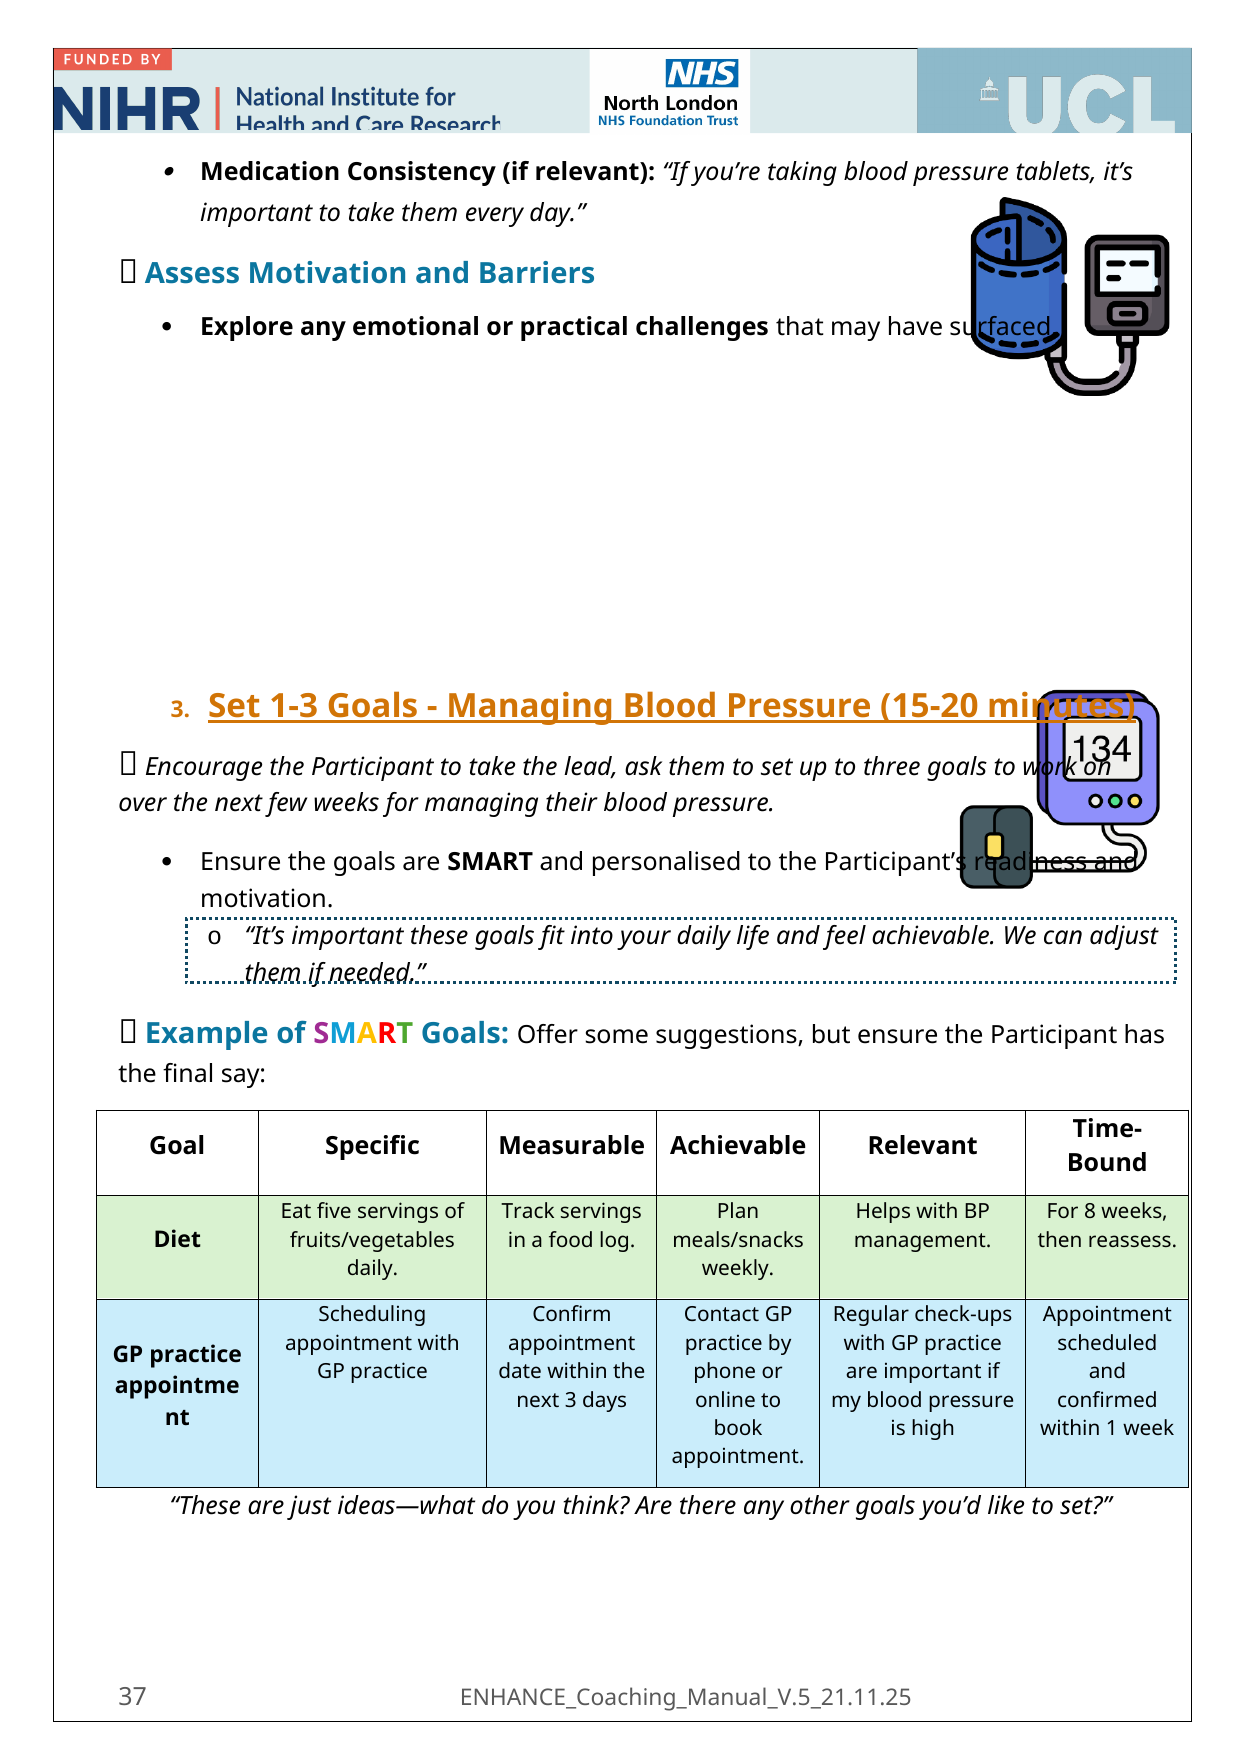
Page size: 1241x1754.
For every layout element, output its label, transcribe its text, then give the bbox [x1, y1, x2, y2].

text 🎯 Encourage the Participant to take the lead, ask them to set up to three goals to work on over the next few weeks for managing their blood pressure. [118, 739, 1166, 819]
list Ensure the goals are SMART and personalised to the Participant’s readiness and motivation. [162, 844, 1166, 915]
table_header Achievable [657, 1111, 819, 1195]
table_cell Diet [97, 1196, 258, 1298]
table_header Specific [259, 1111, 486, 1195]
table_cell For 8 weeks, then reassess. [1026, 1196, 1188, 1298]
picture [911, 40, 1196, 138]
table_header Goal [97, 1111, 258, 1195]
table_header Time-Bound [1026, 1111, 1188, 1195]
table_cell Confirm appointment date within the next 3 days [487, 1300, 656, 1487]
list Medication Consistency (if relevant): “If you’re taking blood pressure tablets, it’s important to take them every day.” [162, 153, 1166, 228]
picture [589, 49, 750, 135]
text 💡 Example of SMART Goals: Offer some suggestions, but ensure the Participant has the final say: [118, 1008, 1166, 1090]
table_cell GP practice appointment [97, 1300, 258, 1487]
list Explore any emotional or practical challenges that may have surfaced. [162, 309, 1166, 343]
picture [952, 682, 1167, 896]
picture [53, 48, 501, 130]
table_cell Track servings in a food log. [487, 1196, 656, 1298]
table_cell Scheduling appointment with GP practice [259, 1300, 486, 1487]
text 🛑 Assess Motivation and Barriers [118, 247, 1166, 293]
picture [970, 197, 1170, 396]
table_cell Appointment scheduled and confirmed within 1 week [1026, 1300, 1188, 1487]
subtitle Set 1-3 Goals - Managing Blood Pressure (15-20 minutes) [170, 682, 1166, 728]
text “These are just ideas—what do you think? Are there any other goals you’d like to set?” [118, 1488, 1166, 1522]
list “It’s important these goals fit into your daily life and feel achievable. We can adjust them if needed.” [207, 918, 1166, 989]
table_cell Helps with BP management. [820, 1196, 1025, 1298]
table_cell Plan meals/snacks weekly. [657, 1196, 819, 1298]
table_cell Contact GP practice by phone or online to book appointment. [657, 1300, 819, 1487]
table_header Relevant [820, 1111, 1025, 1195]
table_cell Regular check-ups with GP practice are important if my blood pressure is high [820, 1300, 1025, 1487]
table_cell Eat five servings of fruits/vegetables daily. [259, 1196, 486, 1298]
table_header Measurable [487, 1111, 656, 1195]
